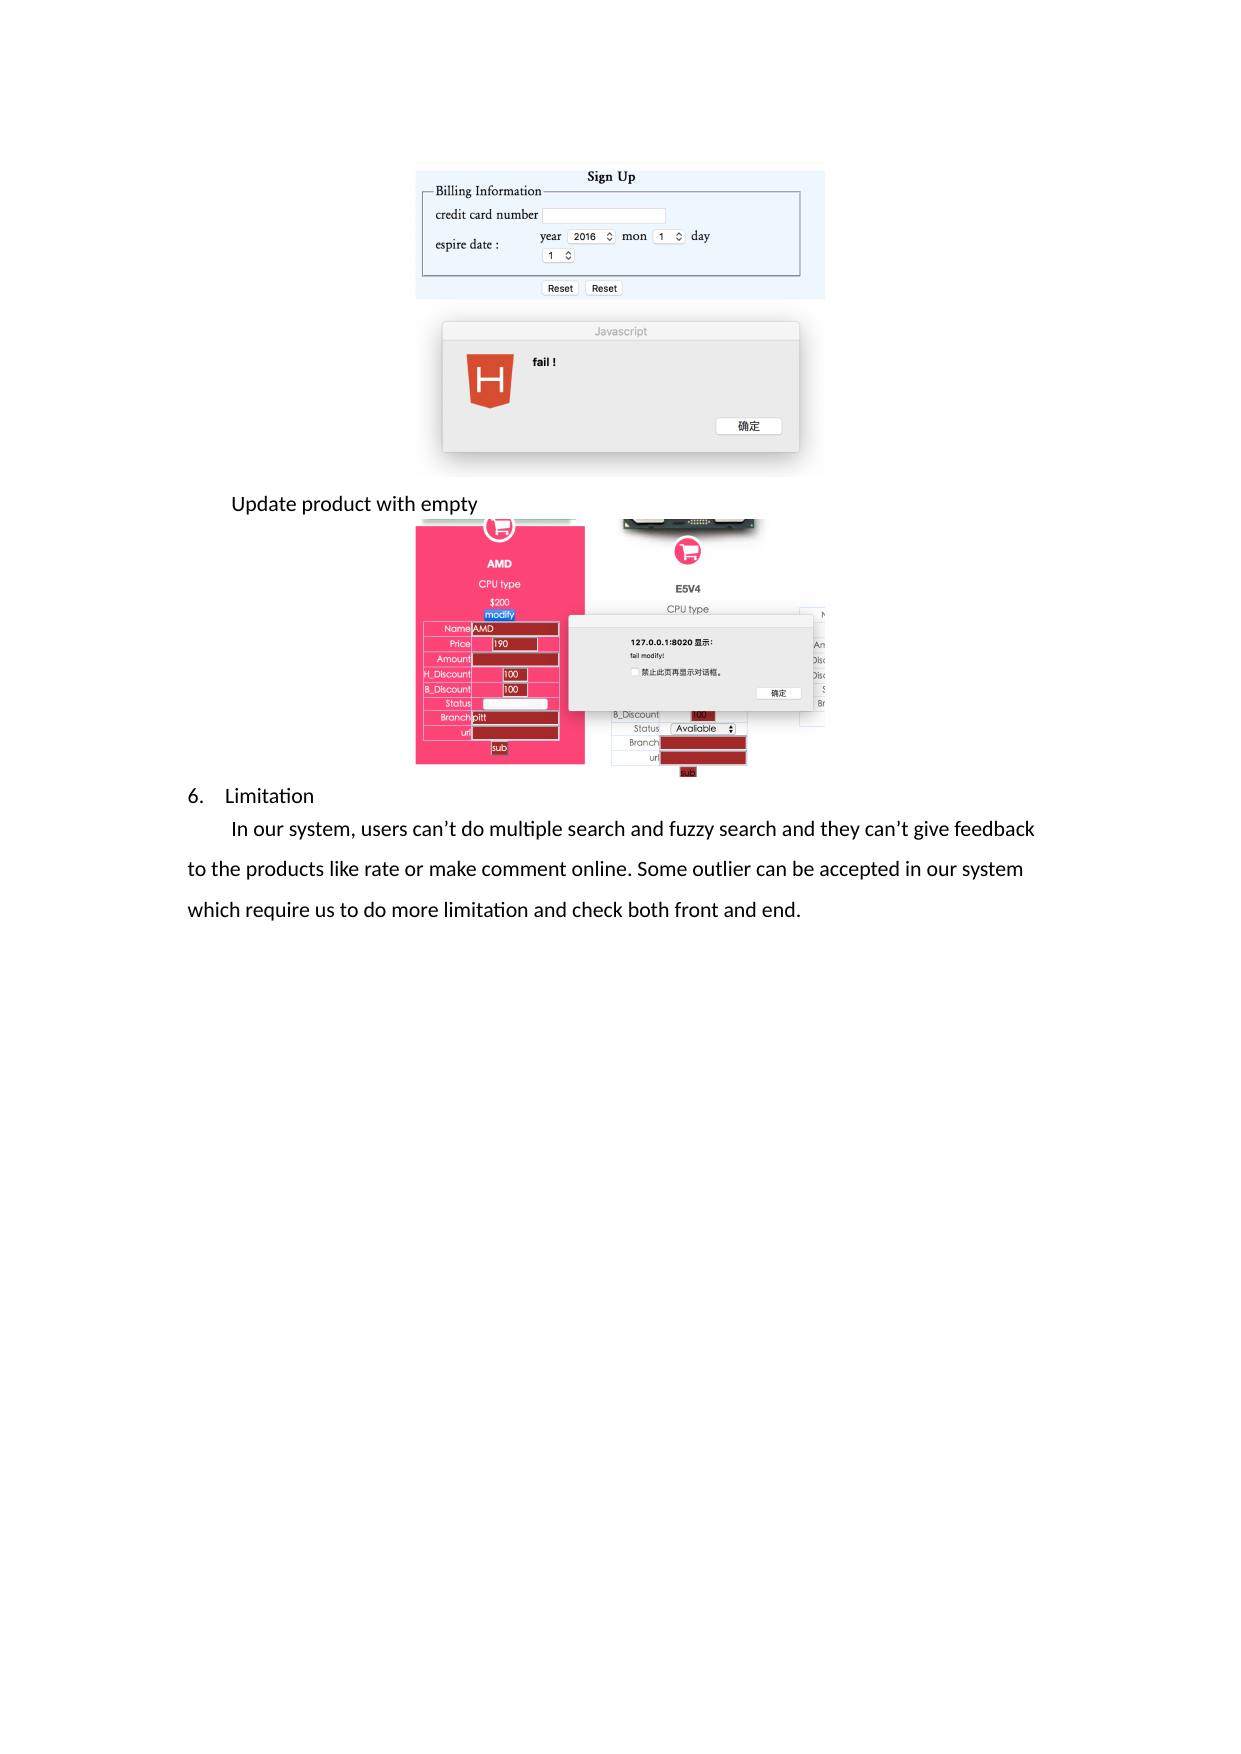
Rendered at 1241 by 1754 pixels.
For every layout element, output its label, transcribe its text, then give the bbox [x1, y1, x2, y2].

picture [415, 519, 825, 777]
list Limitation [187, 779, 1053, 812]
picture [415, 162, 825, 477]
list Update product with empty [187, 487, 1053, 519]
text In our system, users can’t do multiple search and fuzzy search and they can’t give feedback to the products like rate or make comment online. Some outlier can be accepted in our system which require us to do more limitation and check both front and end. [187, 812, 1053, 926]
